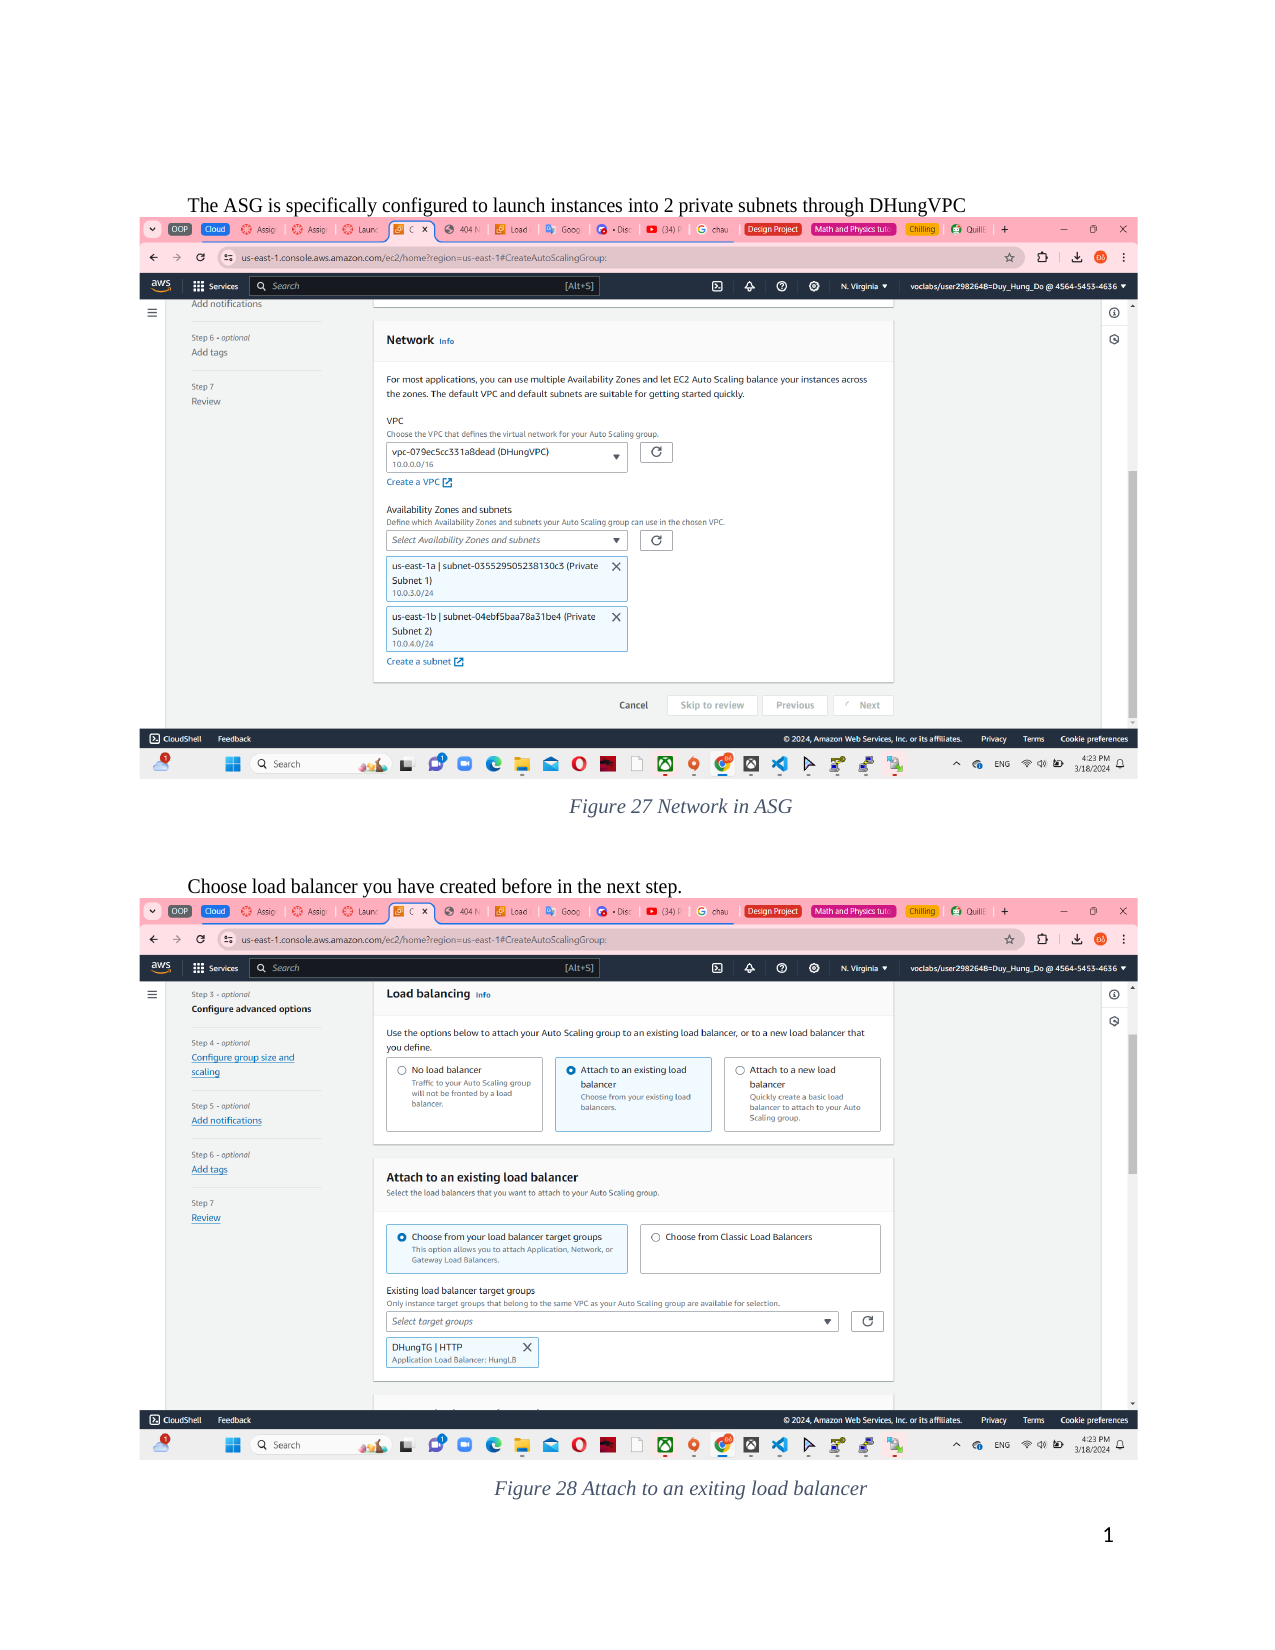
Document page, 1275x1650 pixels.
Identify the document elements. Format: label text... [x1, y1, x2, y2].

text Figure 27 Network in ASG [226, 794, 1137, 818]
picture [139, 898, 1138, 1460]
text Figure 28 Attach to an exiting load balancer [226, 1476, 1137, 1500]
text Choose load balancer you have created before in the next step. [150, 874, 1125, 898]
picture [139, 217, 1138, 779]
text The ASG is specifically configured to launch instances into 2 private subnets through DHungVPC [150, 192, 1125, 217]
